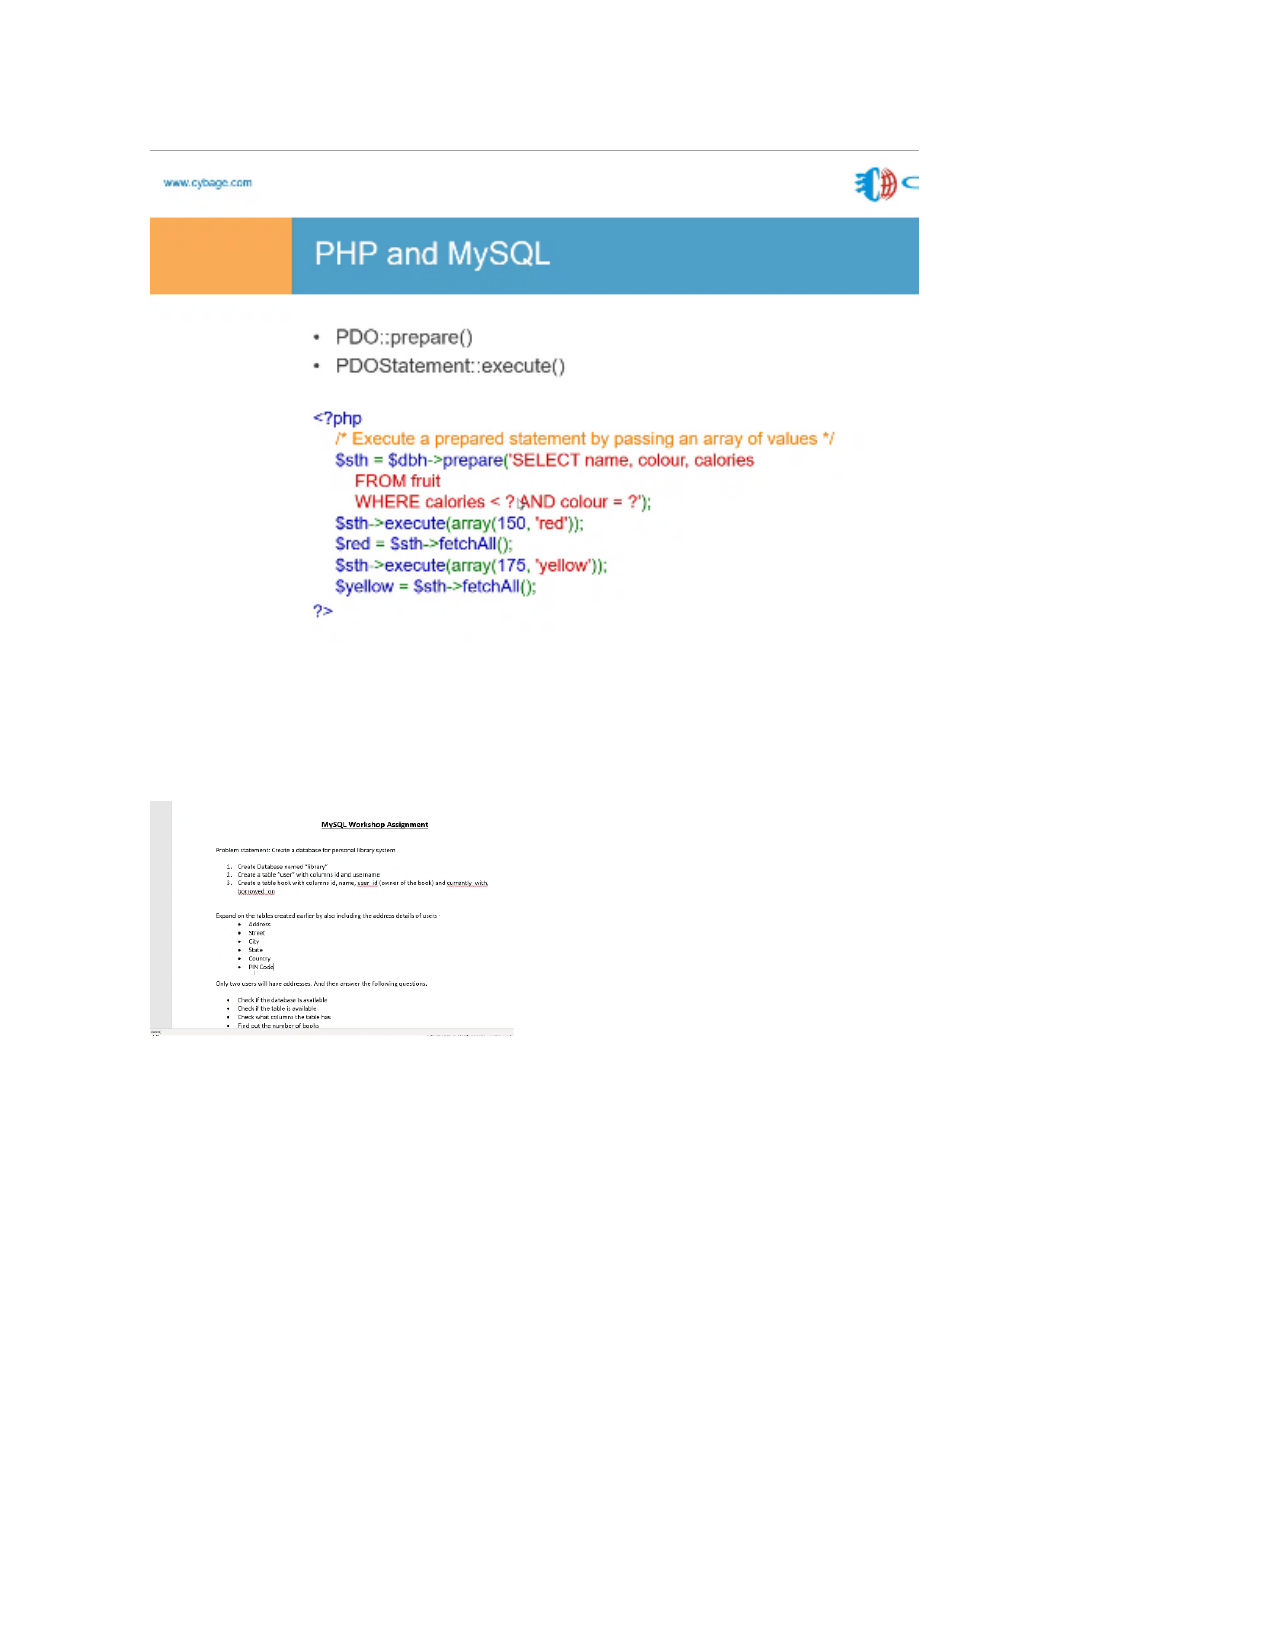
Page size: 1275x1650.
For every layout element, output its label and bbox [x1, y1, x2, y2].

picture [150, 150, 919, 736]
picture [150, 801, 514, 1043]
